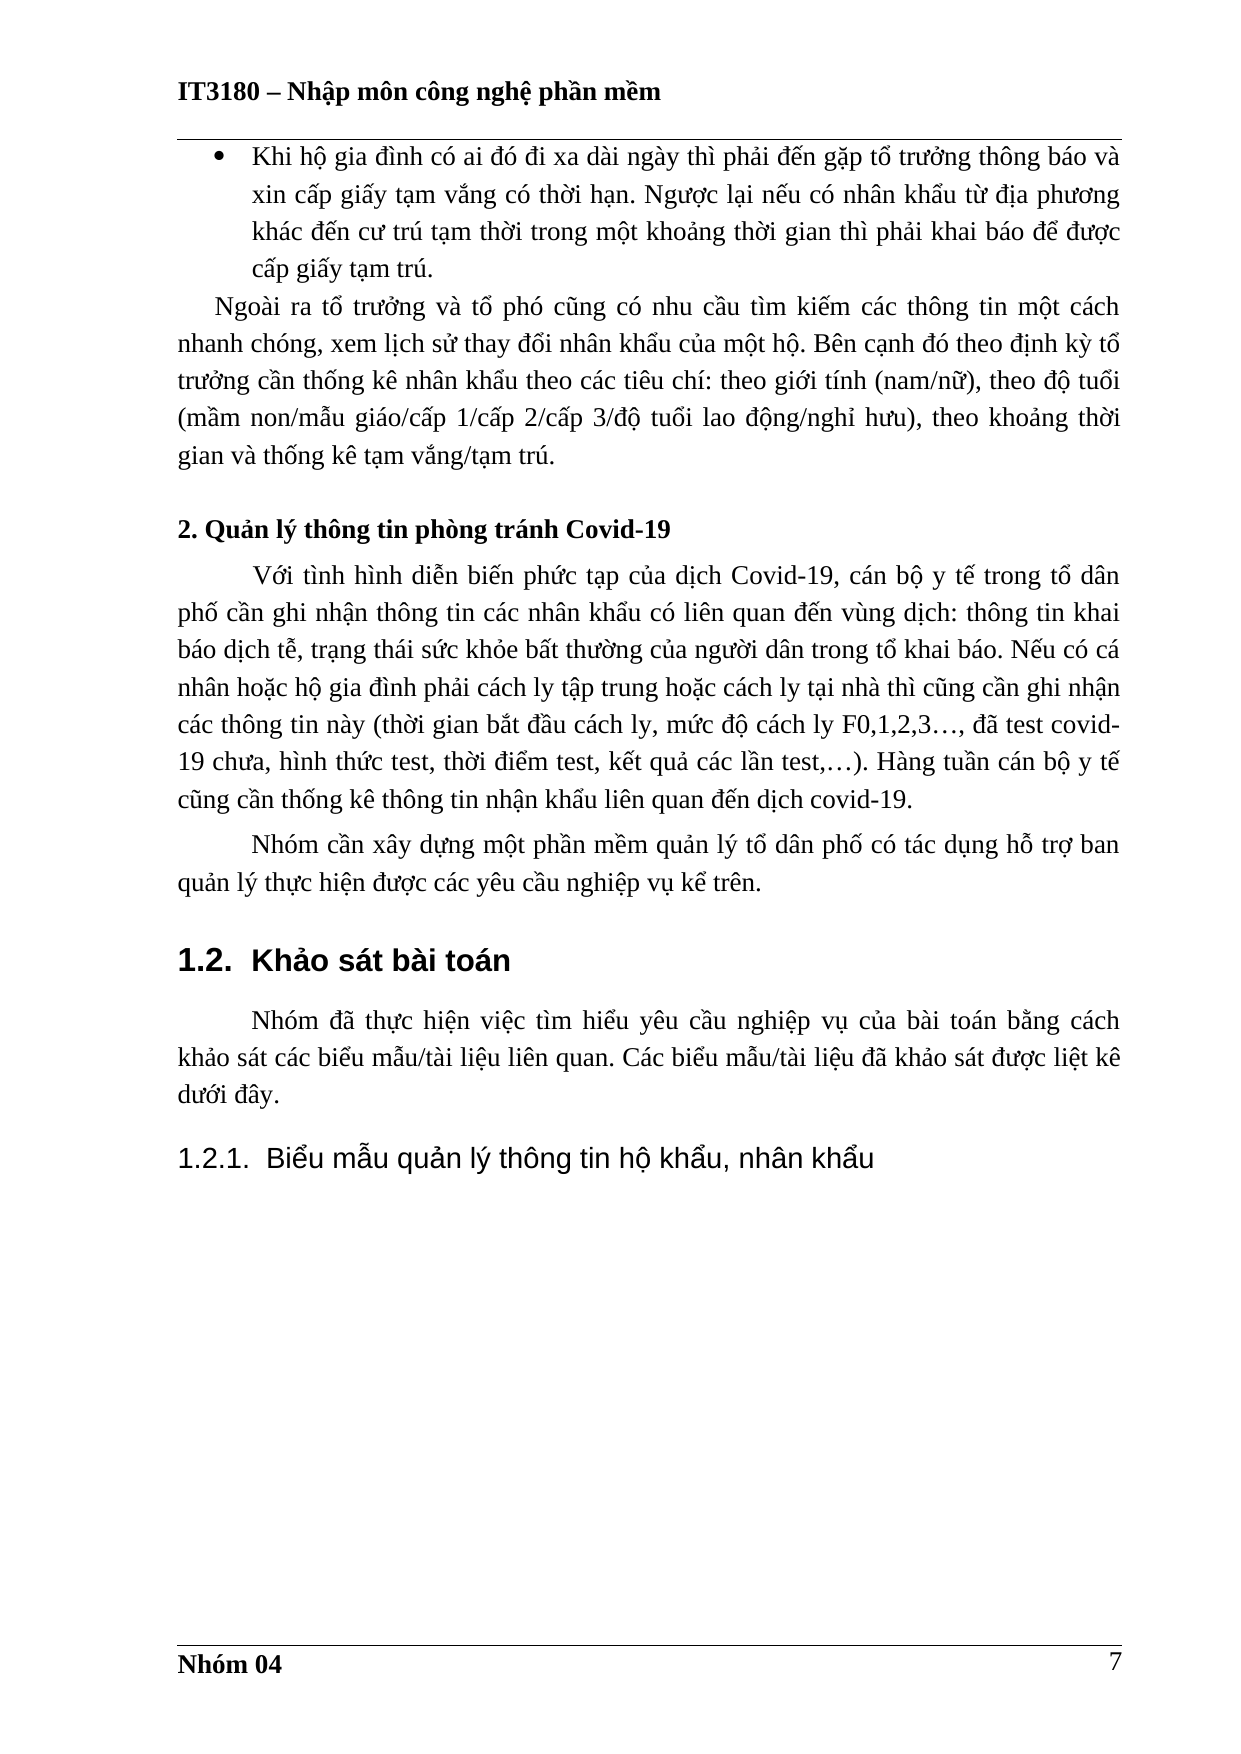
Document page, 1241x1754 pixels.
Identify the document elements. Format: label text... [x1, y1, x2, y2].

text Với tình hình diễn biến phức tạp của dịch Covid-19, cán bộ y tế trong tổ dân phố cần ghi nhận thông tin các nhân khẩu có liên quan đến vùng dịch: thông tin khai báo dịch tễ, trạng thái sức khỏe bất thường của người dân trong tổ khai báo. Nếu có cá nhân hoặc hộ gia đình phải cách ly tập trung hoặc cách ly tại nhà thì cũng cần ghi nhận các thông tin này (thời gian bắt đầu cách ly, mức độ cách ly F0,1,2,3…, đã test covid-19 chưa, hình thức test, thời điểm test, kết quả các lần test,…). Hàng tuần cán bộ y tế cũng cần thống kê thông tin nhận khẩu liên quan đến dịch covid-19. [177, 559, 1122, 814]
subtitle Khảo sát bài toán [177, 941, 1122, 979]
text Ngoài ra tổ trưởng và tổ phó cũng có nhu cầu tìm kiếm các thông tin một cách nhanh chóng, xem lịch sử thay đổi nhân khẩu của một hộ. Bên cạnh đó theo định kỳ tổ trưởng cần thống kê nhân khẩu theo các tiêu chí: theo giới tính (nam/nữ), theo độ tuổi (mầm non/mẫu giáo/cấp 1/cấp 2/cấp 3/độ tuổi lao động/nghỉ hưu), theo khoảng thời gian và thống kê tạm vắng/tạm trú. [177, 290, 1122, 470]
subtitle Biểu mẫu quản lý thông tin hộ khẩu, nhân khẩu [177, 1141, 1122, 1174]
list Khi hộ gia đình có ai đó đi xa dài ngày thì phải đến gặp tổ trưởng thông báo và xin cấp giấy tạm vắng có thời hạn. Ngược lại nếu có nhân khẩu từ địa phương khác đến cư trú tạm thời trong một khoảng thời gian thì phải khai báo để được cấp giấy tạm trú. [214, 140, 1122, 283]
text Nhóm đã thực hiện việc tìm hiểu yêu cầu nghiệp vụ của bài toán bằng cách khảo sát các biểu mẫu/tài liệu liên quan. Các biểu mẫu/tài liệu đã khảo sát được liệt kê dưới đây. [177, 1004, 1122, 1110]
text Nhóm cần xây dựng một phần mềm quản lý tổ dân phố có tác dụng hỗ trợ ban quản lý thực hiện được các yêu cầu nghiệp vụ kể trên. [177, 828, 1122, 897]
text 2. Quản lý thông tin phòng tránh Covid-19 [177, 513, 1122, 544]
